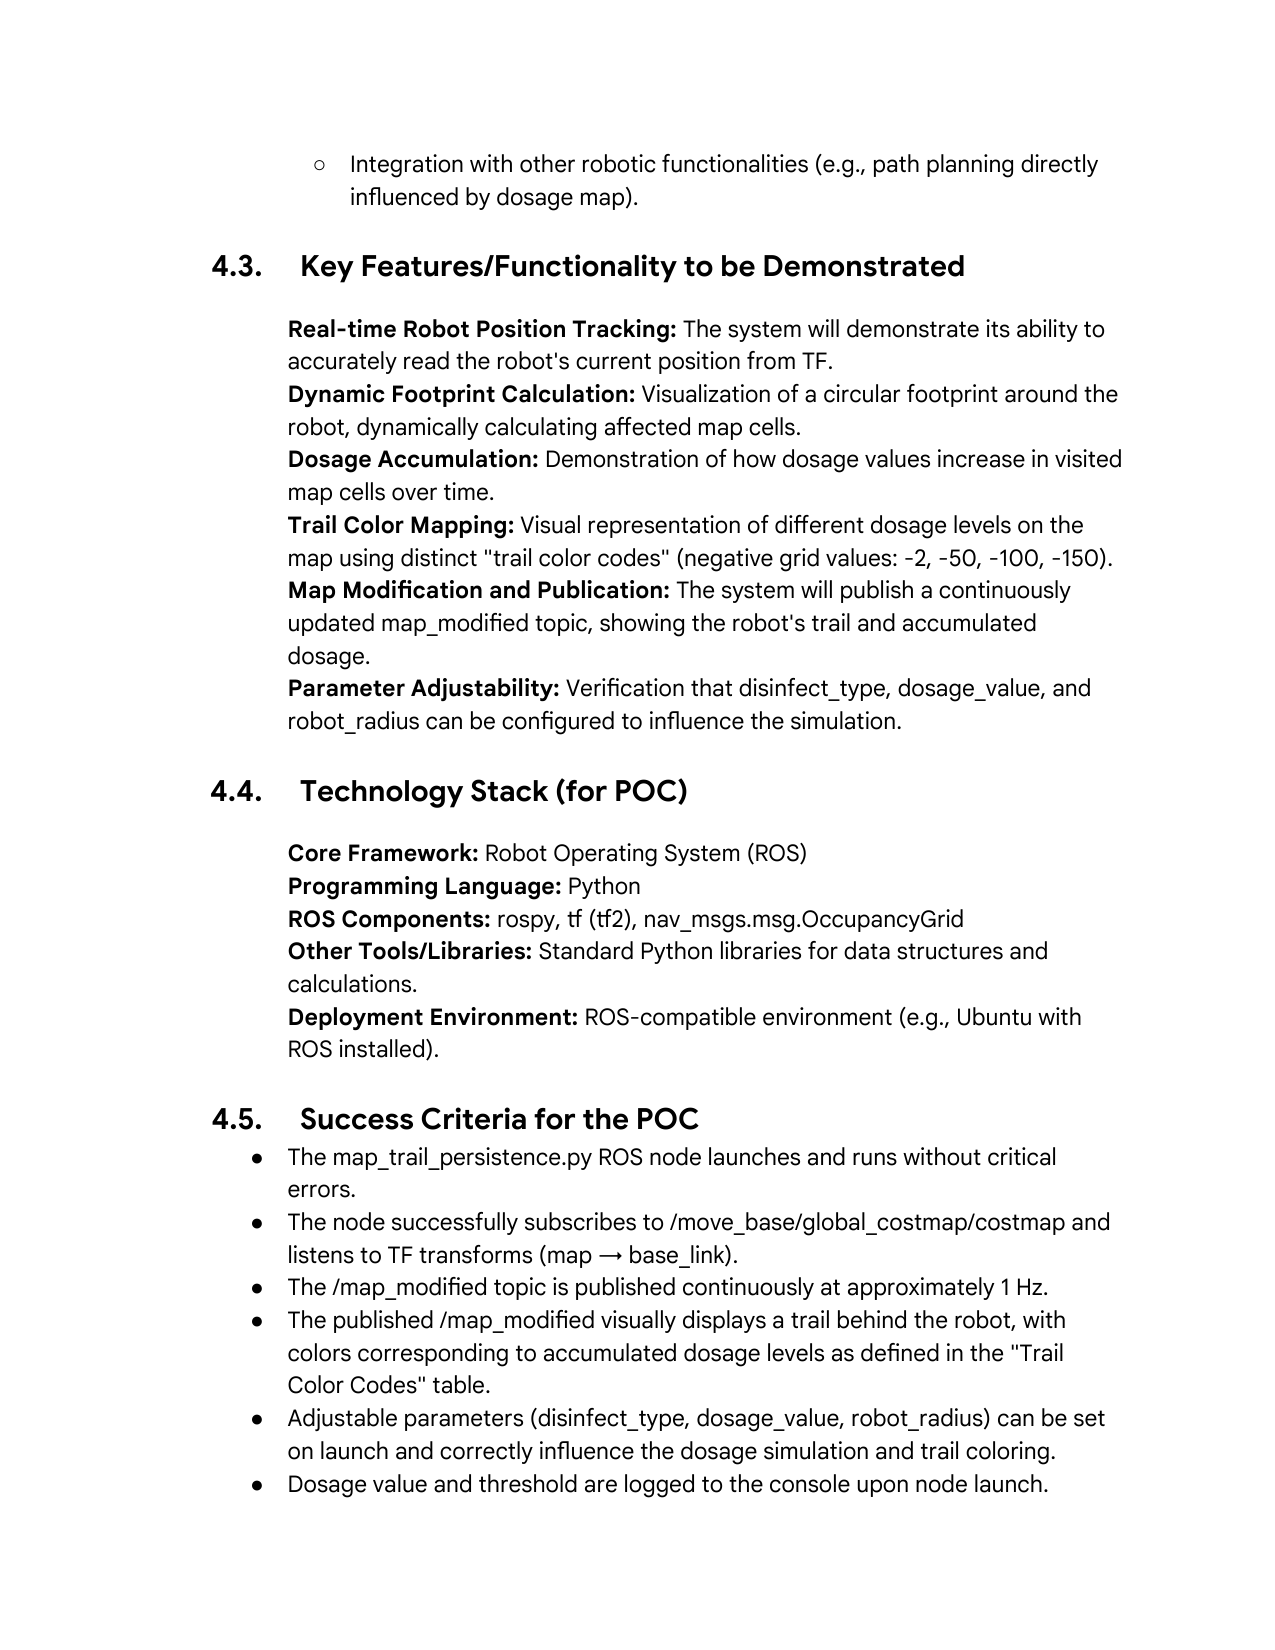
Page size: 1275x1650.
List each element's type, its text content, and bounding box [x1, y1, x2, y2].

list The /map_modified topic is published continuously at approximately 1 Hz. [250, 1273, 1125, 1302]
text Dosage Accumulation: Demonstration of how dosage values increase in visited map cells over time. [287, 446, 1125, 507]
text Dynamic Footprint Calculation: Visualization of a circular footprint around the robot, dynamically calculating affected map cells. [287, 380, 1125, 442]
text ROS Components: rospy, tf (tf2), nav_msgs.msg.OccupancyGrid [287, 905, 1125, 933]
list Integration with other robotic functionalities (e.g., path planning directly influenced by dosage map). [312, 150, 1125, 211]
text Map Modification and Publication: The system will publish a continuously updated map_modified topic, showing the robot's trail and accumulated dosage. [287, 576, 1125, 671]
subtitle Success Criteria for the POC [262, 1101, 1125, 1138]
text Real-time Robot Position Tracking: The system will demonstrate its ability to accurately read the robot's current position from TF. [287, 315, 1125, 376]
text Deployment Environment: ROS-compatible environment (e.g., Ubuntu with ROS installed). [287, 1003, 1125, 1064]
list The published /map_modified visually displays a trail behind the robot, with colors corresponding to accumulated dosage levels as defined in the "Trail Color Codes" table. [250, 1306, 1125, 1400]
subtitle Key Features/Functionality to be Demonstrated [262, 248, 1125, 285]
list Dosage value and threshold are logged to the console upon node launch. [250, 1470, 1125, 1498]
subtitle Technology Stack (for POC) [262, 773, 1125, 809]
text Core Framework: Robot Operating System (ROS) [287, 839, 1125, 868]
text Other Tools/Libraries: Standard Python libraries for data structures and calculations. [287, 937, 1125, 999]
list The node successfully subscribes to /move_base/global_costmap/costmap and listens to TF transforms (map → base_link). [250, 1208, 1125, 1269]
text Programming Language: Python [287, 872, 1125, 901]
text Parameter Adjustability: Verification that disinfect_type, dosage_value, and robot_radius can be configured to influence the simulation. [287, 674, 1125, 736]
text Trail Color Mapping: Visual representation of different dosage levels on the map using distinct "trail color codes" (negative grid values: -2, -50, -100, -150). [287, 511, 1125, 572]
list The map_trail_persistence.py ROS node launches and runs without critical errors. [250, 1143, 1125, 1204]
list Adjustable parameters (disinfect_type, dosage_value, robot_radius) can be set on launch and correctly influence the dosage simulation and trail coloring. [250, 1404, 1125, 1466]
